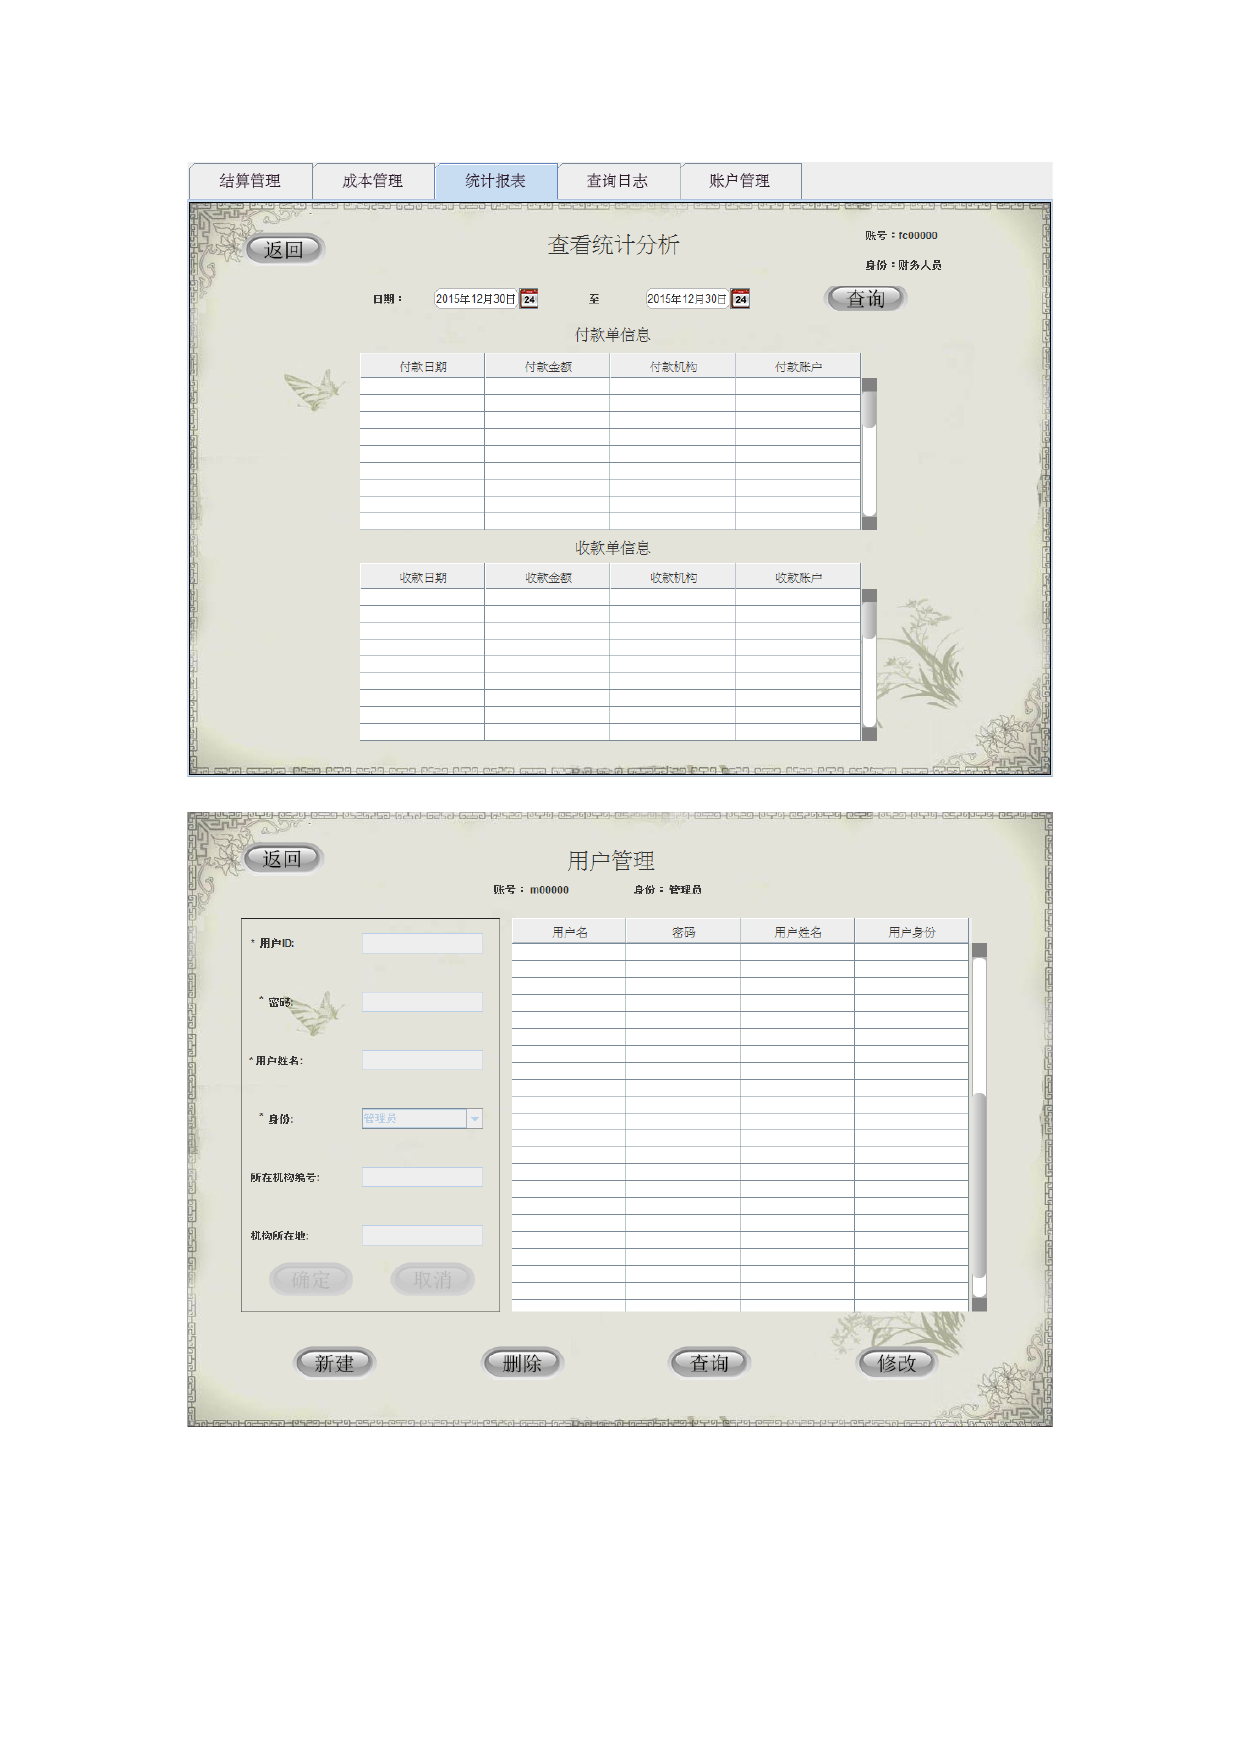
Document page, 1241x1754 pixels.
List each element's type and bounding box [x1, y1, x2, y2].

picture [187, 162, 1053, 777]
picture [187, 812, 1053, 1427]
